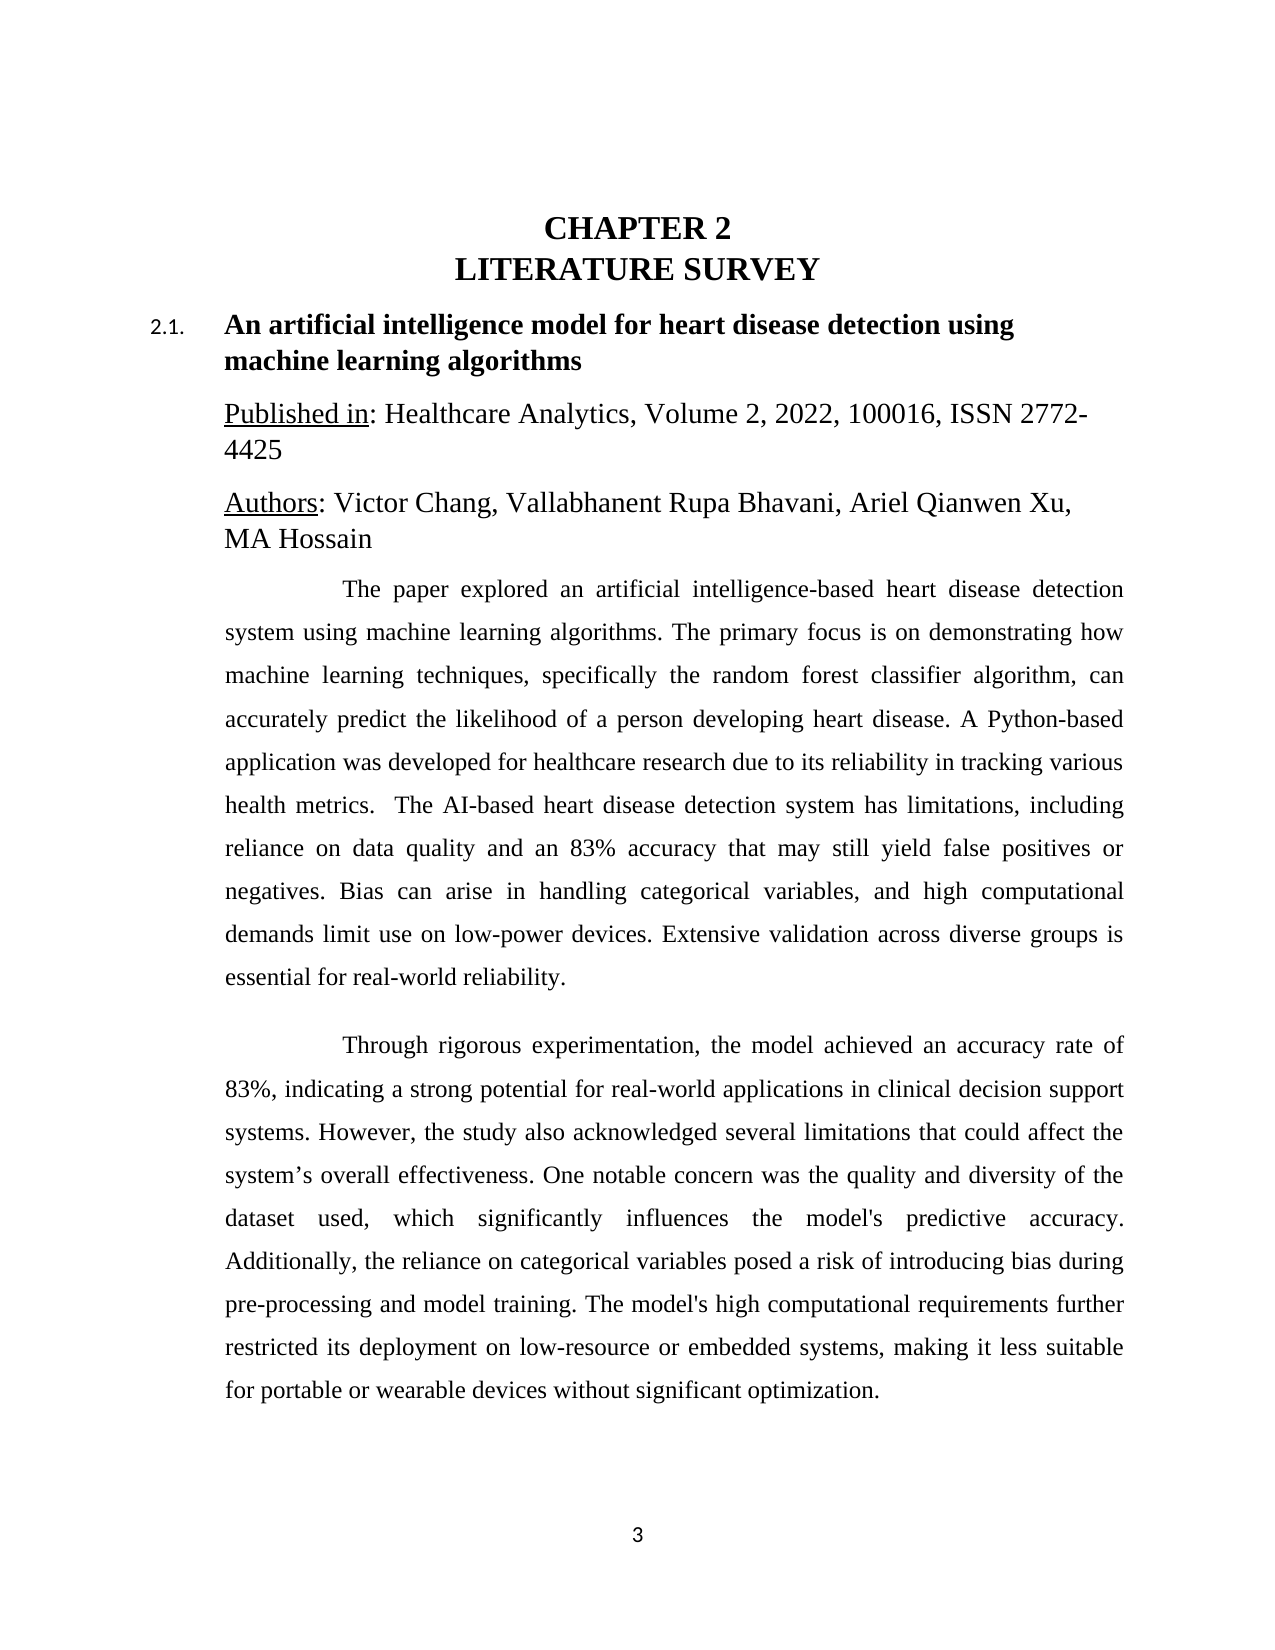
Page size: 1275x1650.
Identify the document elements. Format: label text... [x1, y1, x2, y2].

text Through rigorous experimentation, the model achieved an accuracy rate of 83%, indicating a strong potential for real-world applications in clinical decision support systems. However, the study also acknowledged several limitations that could affect the system’s overall effectiveness. One notable concern was the quality and diversity of the dataset used, which significantly influences the model's predictive accuracy. Additionally, the reliance on categorical variables posed a risk of introducing bias during pre-processing and model training. The model's high computational requirements further restricted its deployment on low-resource or embedded systems, making it less suitable for portable or wearable devices without significant optimization. [225, 1031, 1125, 1404]
text The paper explored an artificial intelligence-based heart disease detection system using machine learning algorithms. The primary focus is on demonstrating how machine learning techniques, specifically the random forest classifier algorithm, can accurately predict the likelihood of a person developing heart disease. A Python-based application was developed for healthcare research due to its reliability in tracking various health metrics. The AI-based heart disease detection system has limitations, including reliance on data quality and an 83% accuracy that may still yield false positives or negatives. Bias can arise in handling categorical variables, and high computational demands limit use on low-power devices. Extensive validation across diverse groups is essential for real-world reliability. [225, 574, 1125, 991]
text Authors: Victor Chang, Vallabhanent Rupa Bhavani, Ariel Qianwen Xu, MA Hossain [224, 485, 1125, 555]
text CHAPTER 2 LITERATURE SURVEY [150, 208, 1125, 288]
list An artificial intelligence model for heart disease detection using machine learning algorithms [150, 307, 1125, 377]
text Published in: Healthcare Analytics, Volume 2, 2022, 100016, ISSN 2772-4425 [224, 396, 1125, 466]
